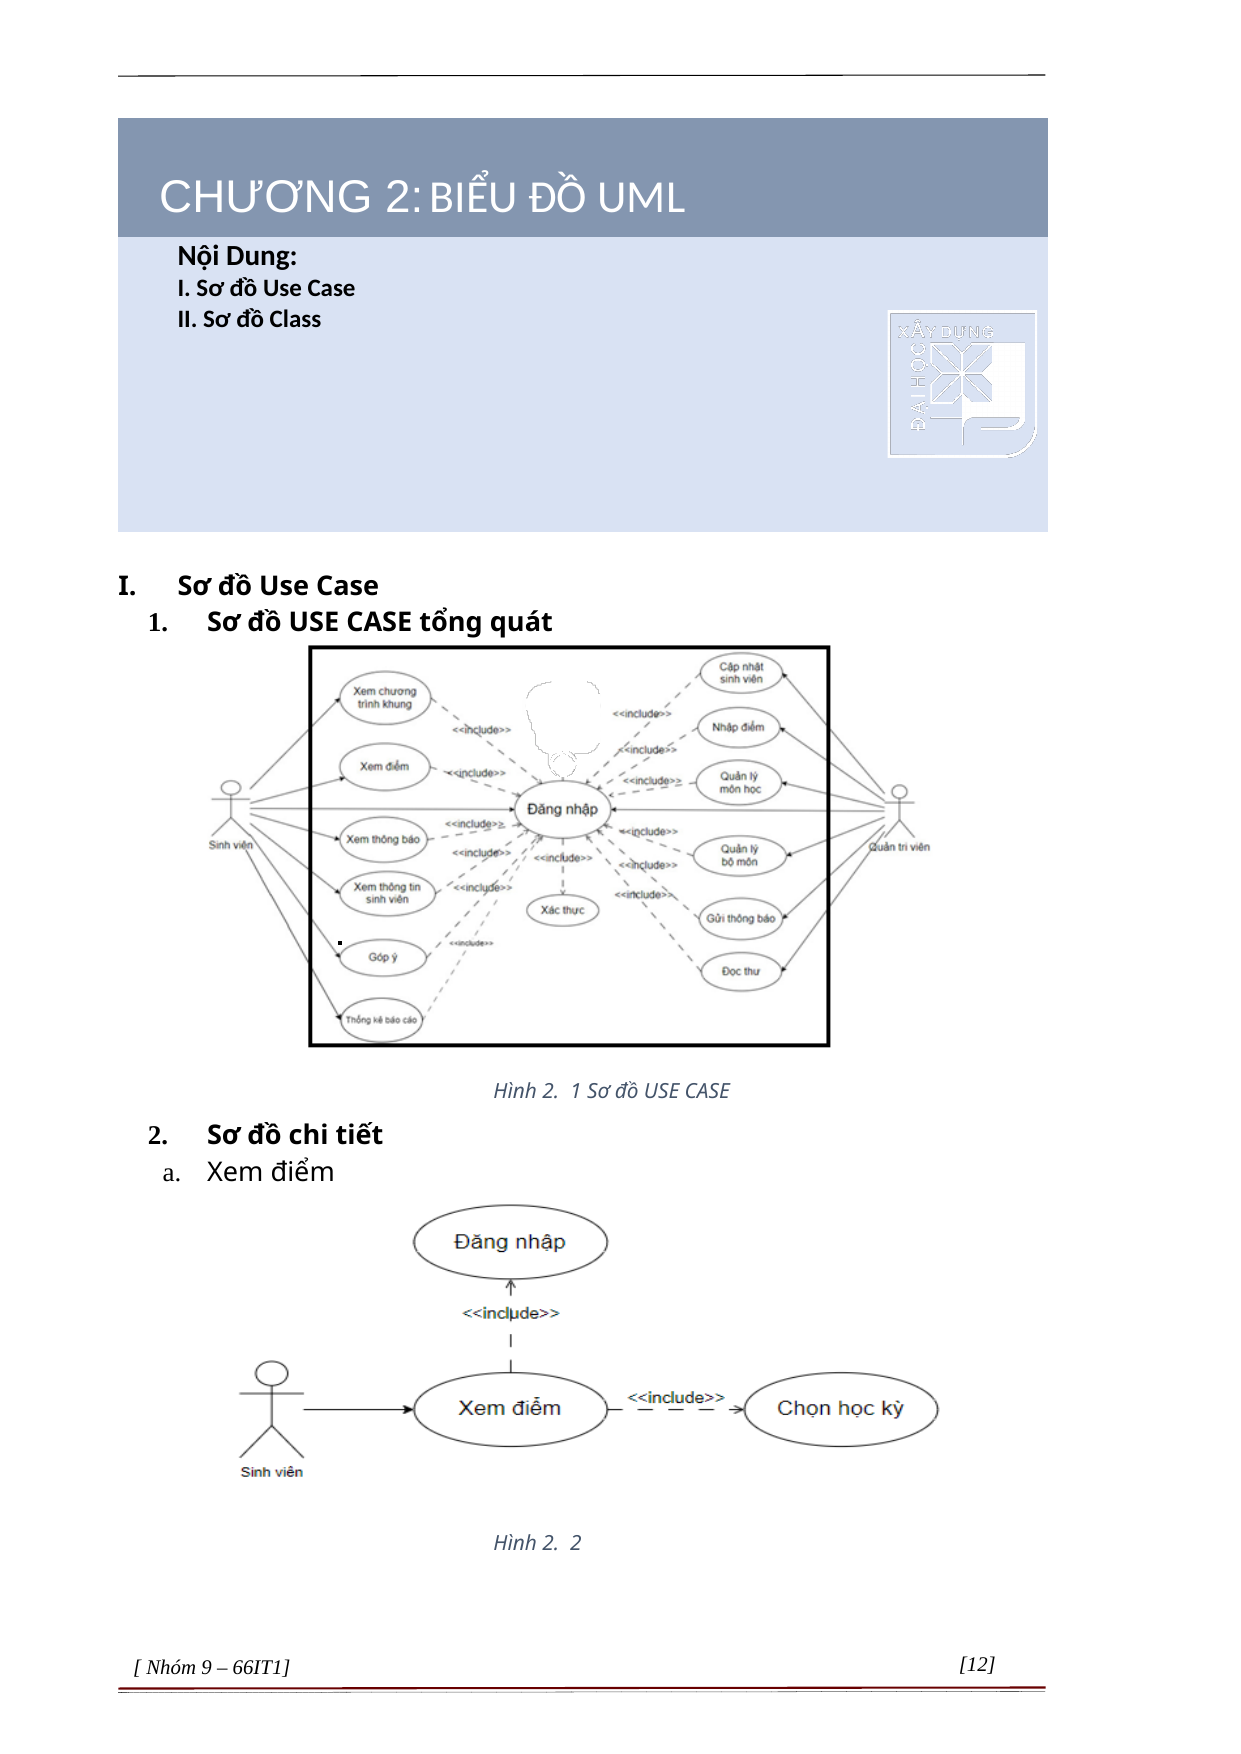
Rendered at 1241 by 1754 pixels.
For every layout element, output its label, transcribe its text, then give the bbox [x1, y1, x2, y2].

picture [170, 1188, 982, 1522]
list Sơ đồ chi tiết [148, 1115, 1033, 1152]
list Sơ đồ USE CASE tổng quát [148, 603, 1033, 640]
table_header BIỂU ĐỒ UML [118, 118, 1048, 237]
picture [191, 639, 961, 1071]
picture [887, 310, 1038, 458]
list Xem điểm [162, 1152, 1033, 1189]
list Sơ đồ Use Case [118, 566, 1033, 603]
table_cell Nội Dung: I. Sơ đồ Use Case II. Sơ đồ Class [118, 237, 1048, 532]
